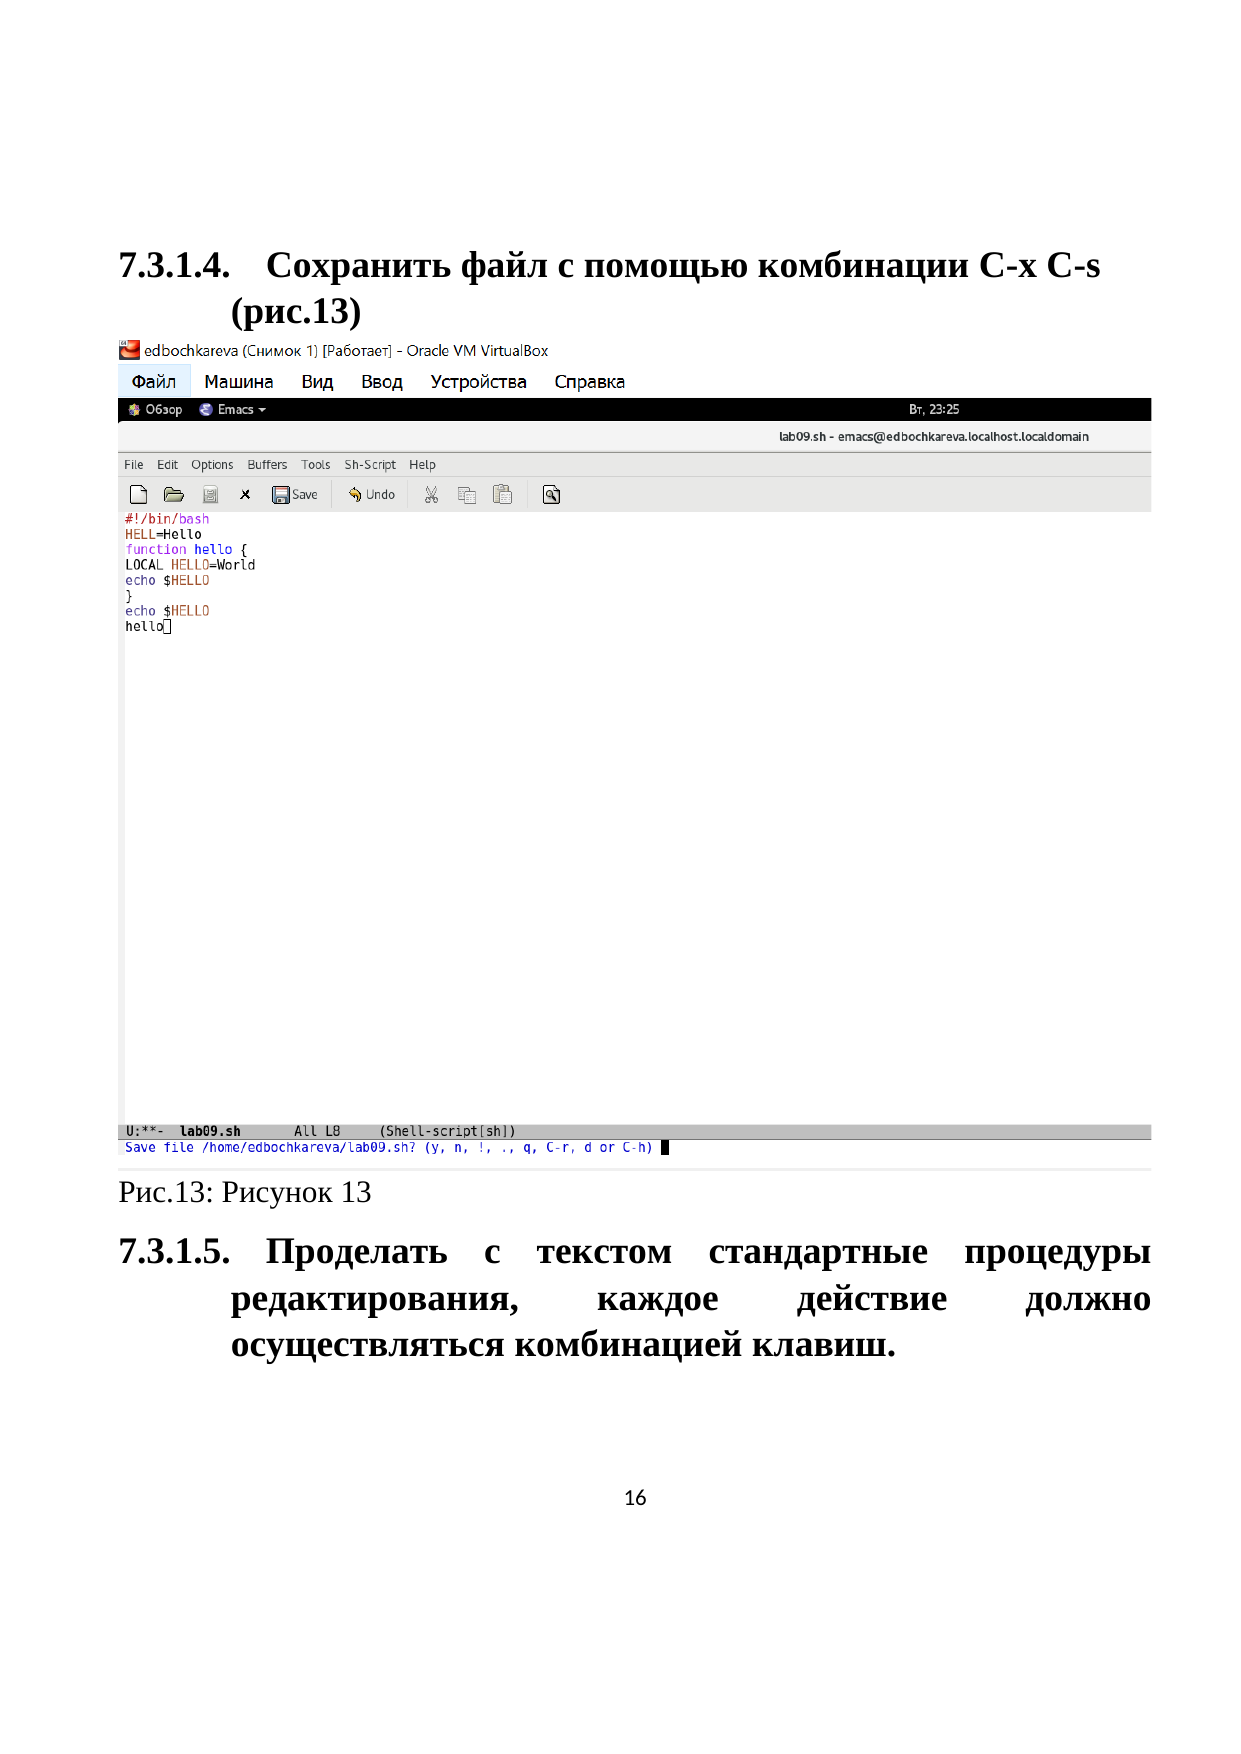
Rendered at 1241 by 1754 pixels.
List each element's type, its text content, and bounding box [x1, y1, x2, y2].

picture [118, 335, 1152, 1171]
subtitle Проделать с текстом стандартные процедуры редактирования, каждое действие должно осуществляться комбинацией клавиш. [118, 1228, 1152, 1364]
subtitle Сохранить файл с помощью комбинации C-x C-s (рис.13) [118, 242, 1152, 332]
text Рис.13: Рисунок 13 [118, 1171, 1152, 1209]
